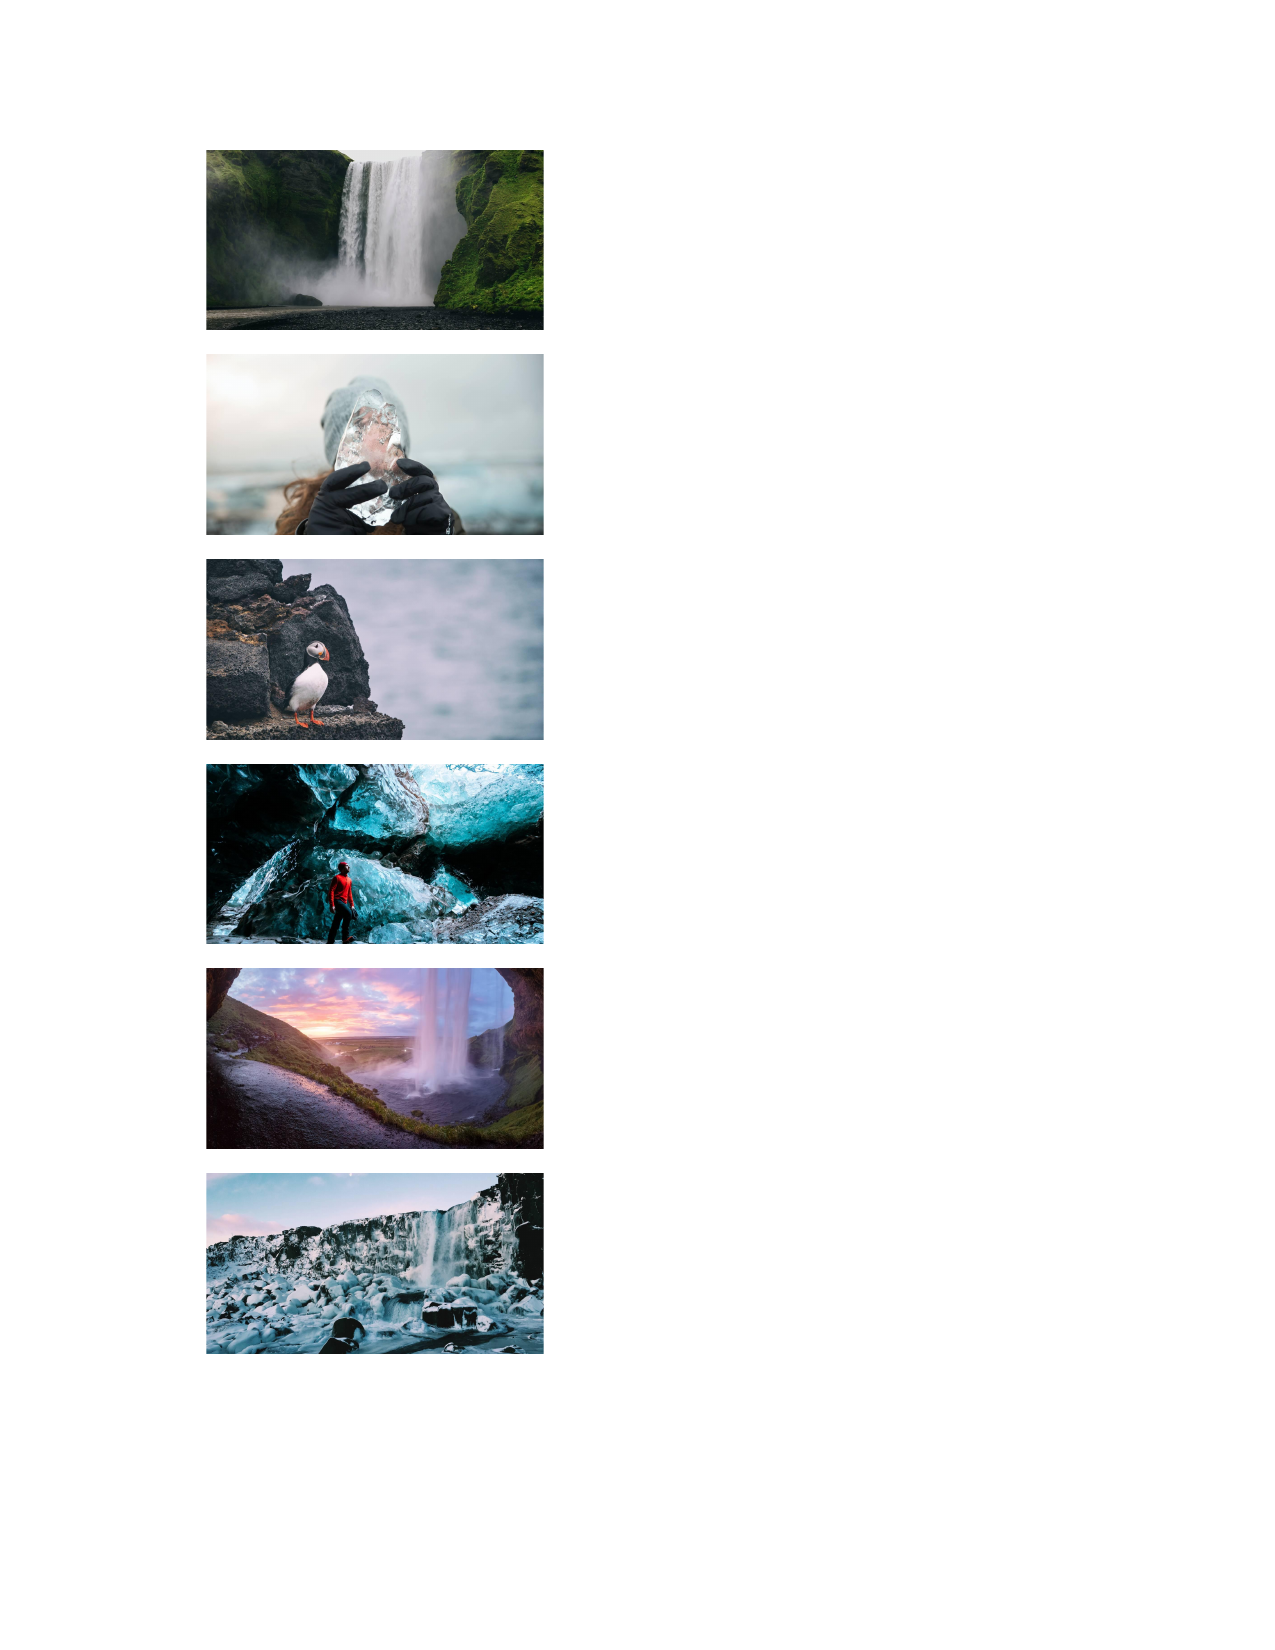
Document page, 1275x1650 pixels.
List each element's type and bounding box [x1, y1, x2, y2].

picture [206, 764, 544, 944]
picture [206, 968, 544, 1149]
picture [206, 559, 544, 740]
picture [206, 150, 544, 330]
picture [206, 1173, 544, 1354]
picture [206, 354, 544, 535]
